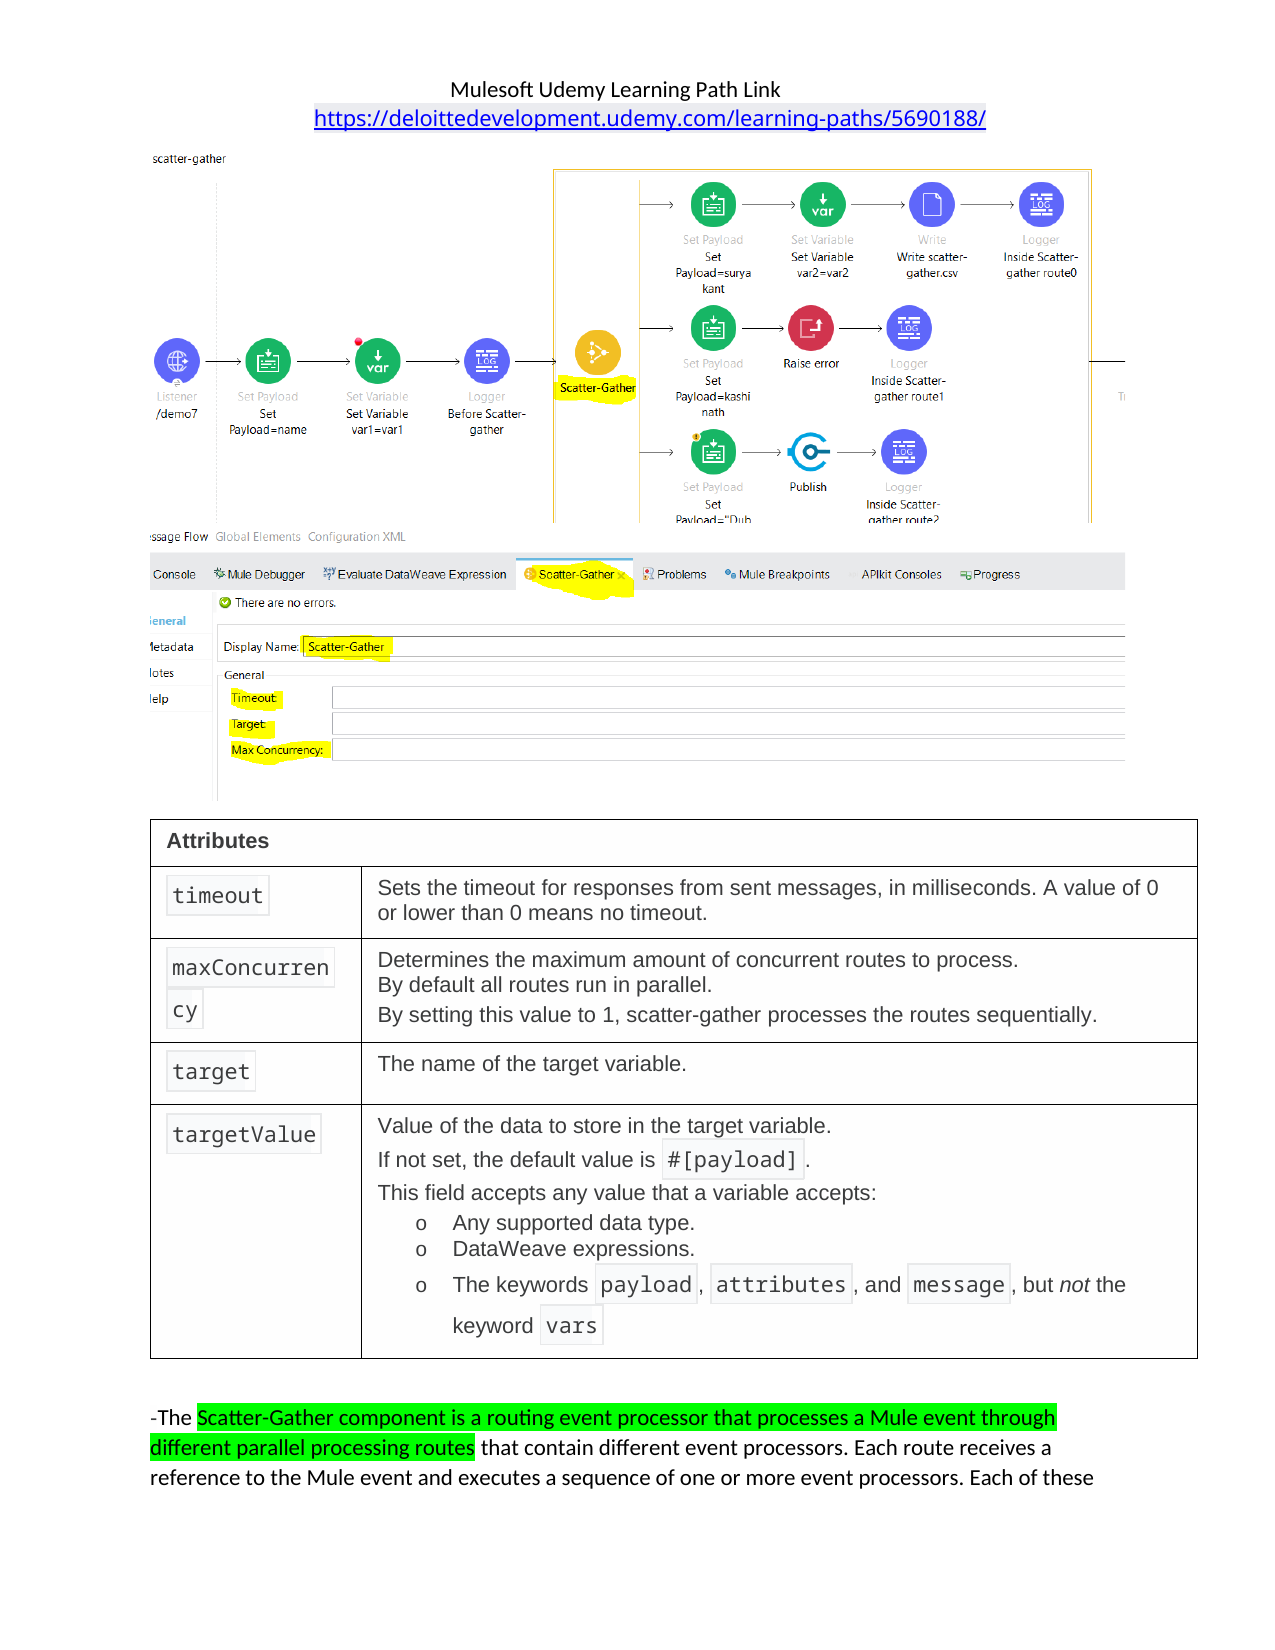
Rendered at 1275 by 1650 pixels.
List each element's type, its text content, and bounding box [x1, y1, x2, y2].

table_cell Sets the timeout for responses from sent messages, in milliseconds. A value of 0 or lower than 0 means no timeout. [362, 867, 1197, 938]
table_cell targetValue [151, 1105, 361, 1358]
table_cell timeout [151, 867, 361, 938]
table_cell target [151, 1043, 361, 1104]
table_cell Determines the maximum amount of concurrent routes to process. By default all routes run in parallel. By setting this value to 1, scatter-gather processes the routes sequentially. [362, 939, 1197, 1042]
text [150, 1403, 1125, 1491]
table_cell Value of the data to store in the target variable. If not set, the default value is #[payload]. This field accepts any value that a variable accepts: Any supported data type. DataWeave expressions. The keywords payload, attributes, and message, but not the keyword vars [362, 1105, 1197, 1358]
table_cell The name of the target variable. [362, 1043, 1197, 1104]
table_cell maxConcurrency [151, 939, 361, 1042]
picture [150, 150, 1125, 801]
table_header Attributes [151, 820, 1197, 866]
